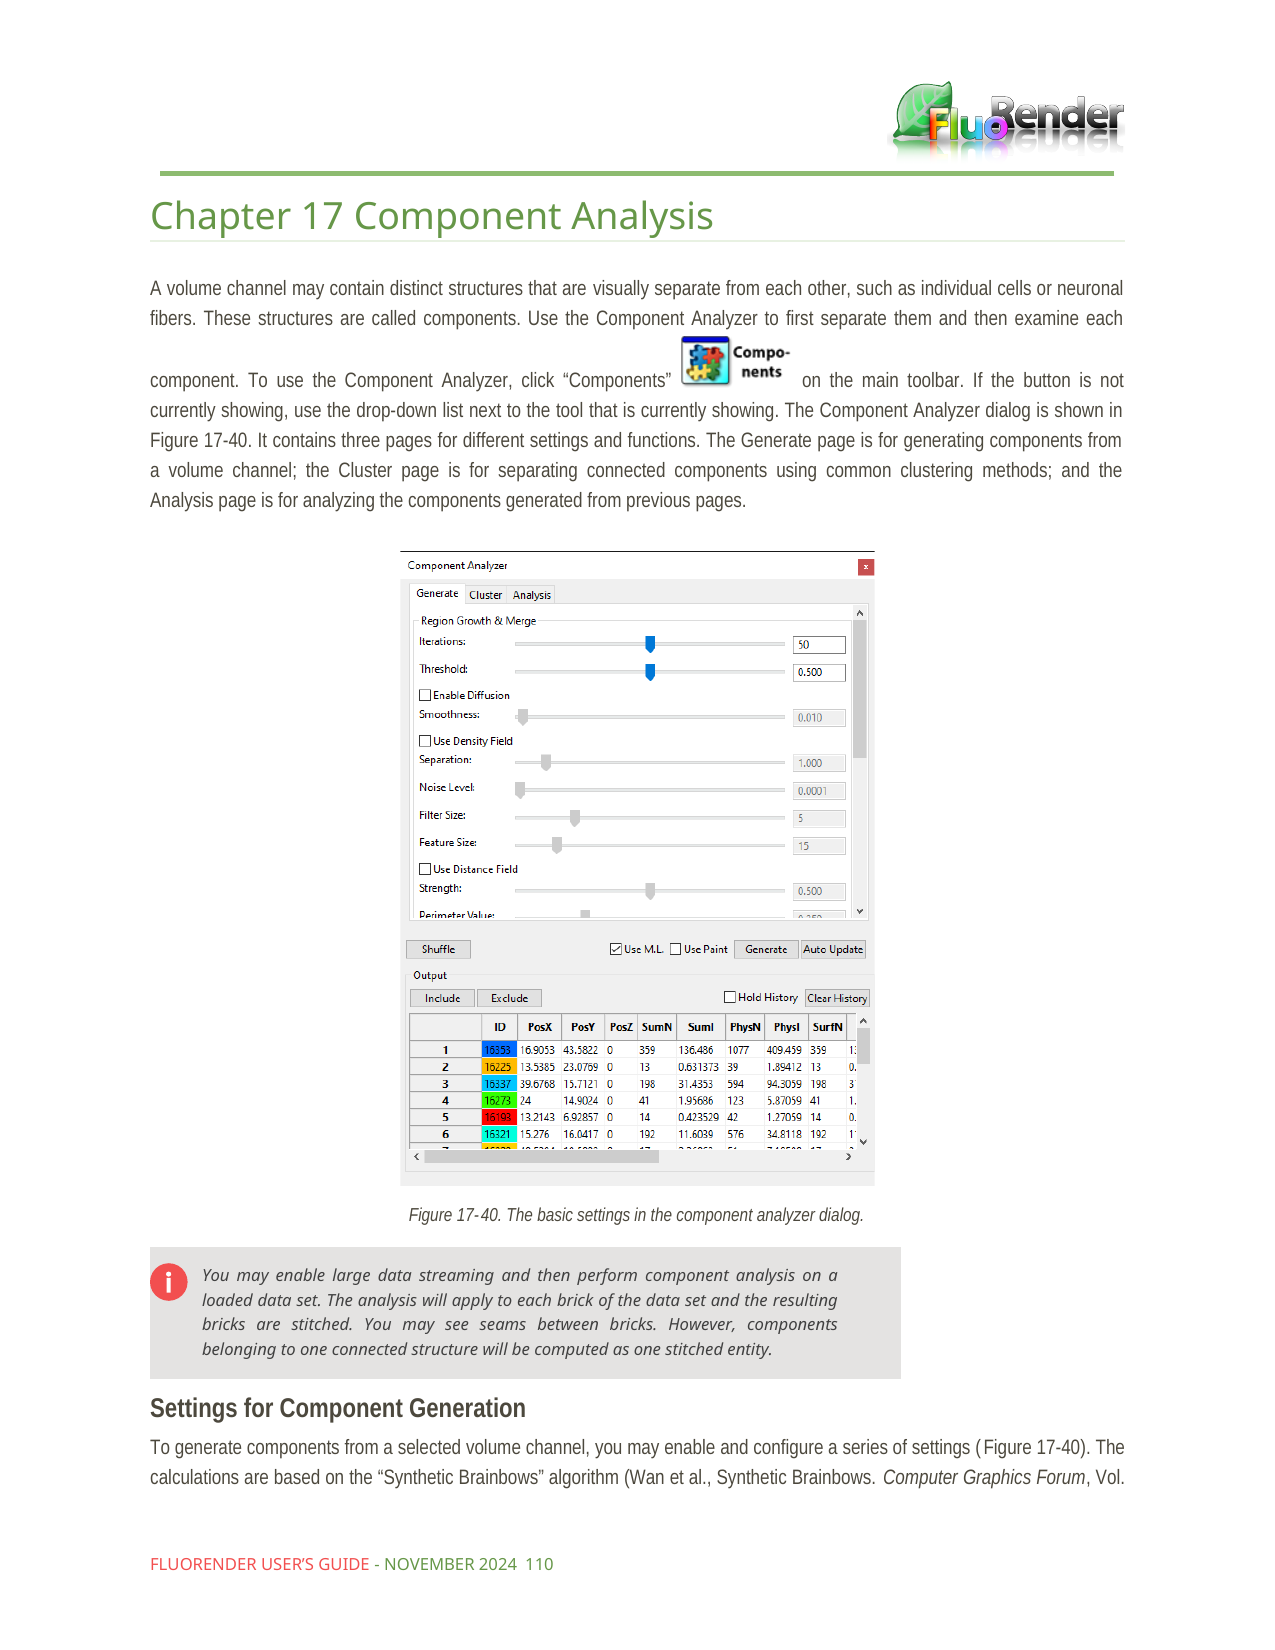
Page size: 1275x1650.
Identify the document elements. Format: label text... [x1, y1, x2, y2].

subtitle Component Analysis [150, 189, 1125, 240]
picture [680, 335, 794, 388]
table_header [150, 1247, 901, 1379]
picture [887, 75, 1125, 165]
picture [400, 551, 875, 1186]
subtitle Settings for Component Generation [150, 1392, 1125, 1423]
